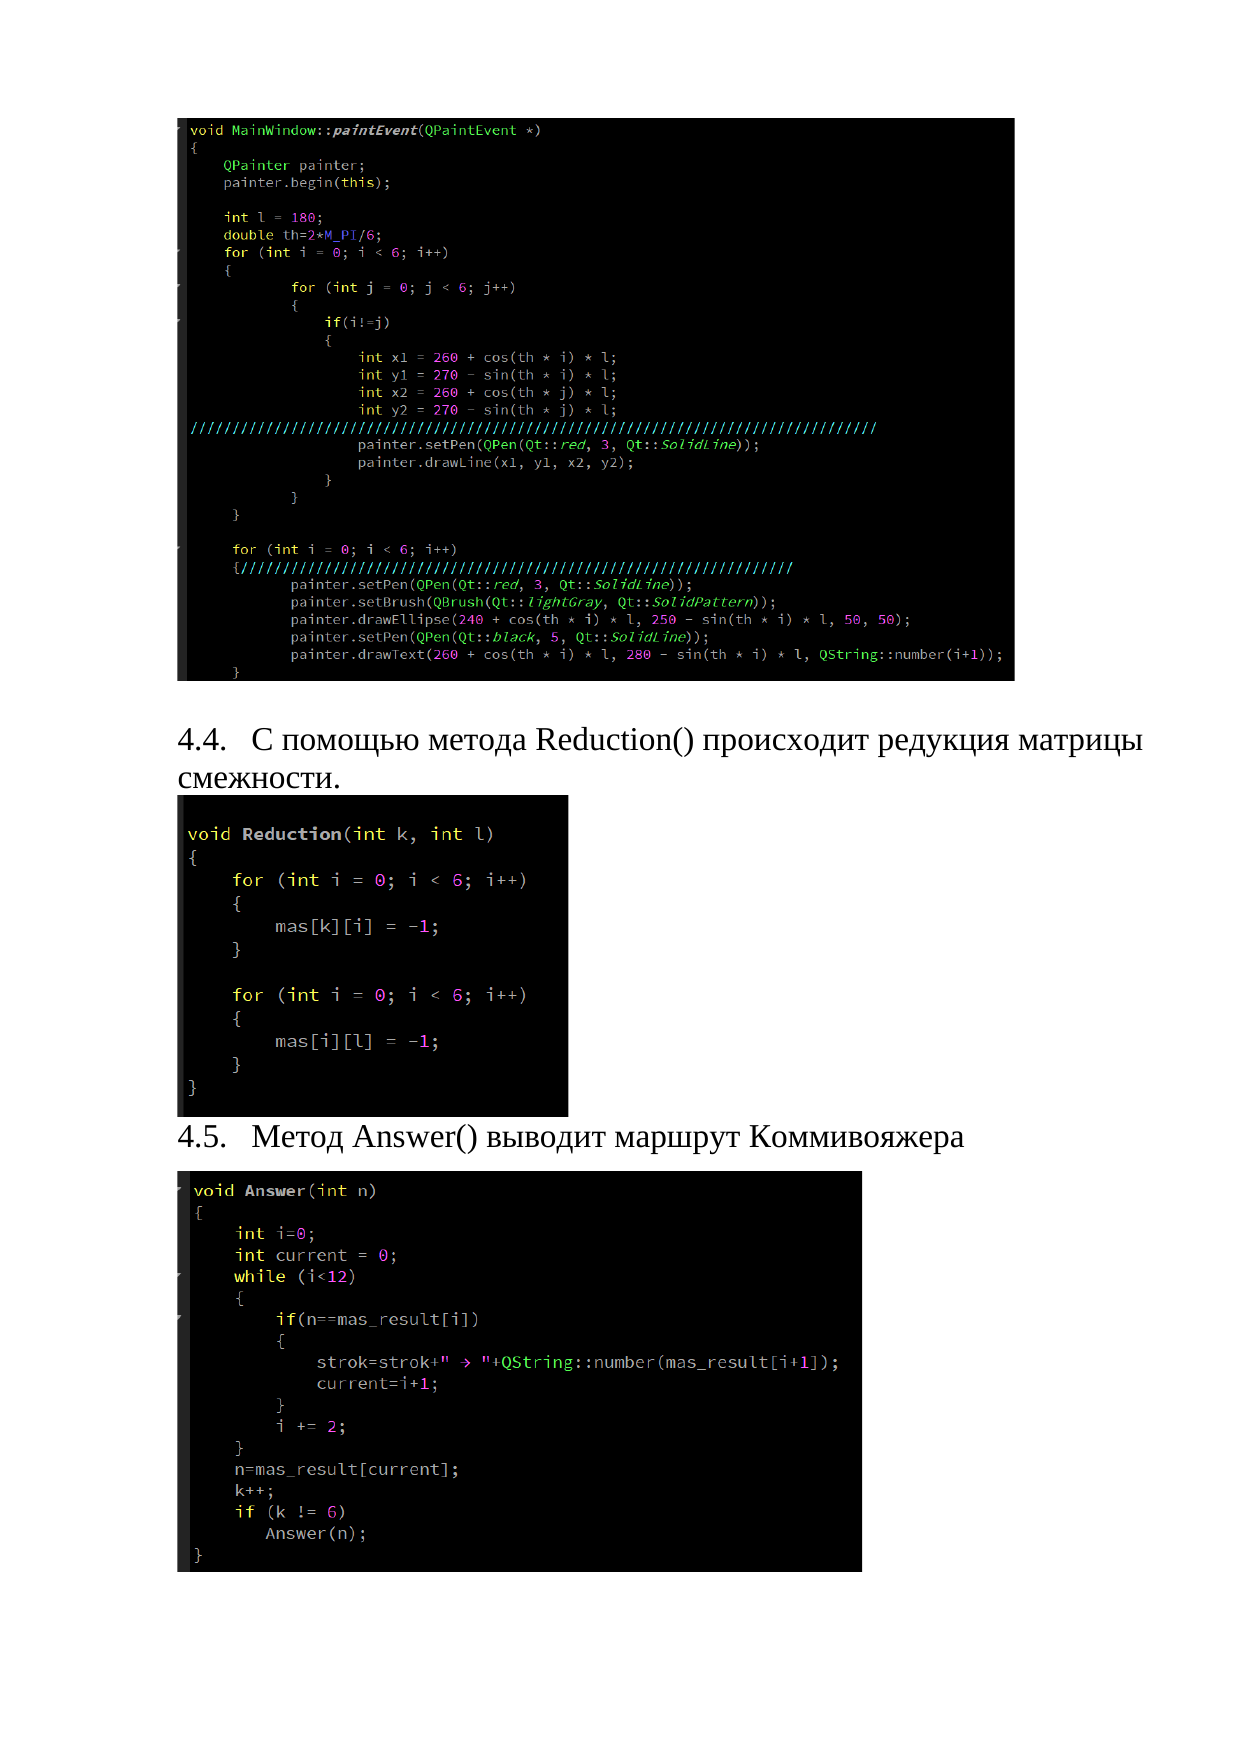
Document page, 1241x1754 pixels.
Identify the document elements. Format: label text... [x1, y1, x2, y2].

list С помощью метода Reduction() происходит редукция матрицы смежности. [177, 719, 1152, 795]
picture [177, 118, 1015, 681]
picture [177, 795, 569, 1117]
picture [177, 1171, 863, 1572]
list Метод Answer() выводит маршрут Коммивояжера [177, 1117, 1152, 1155]
